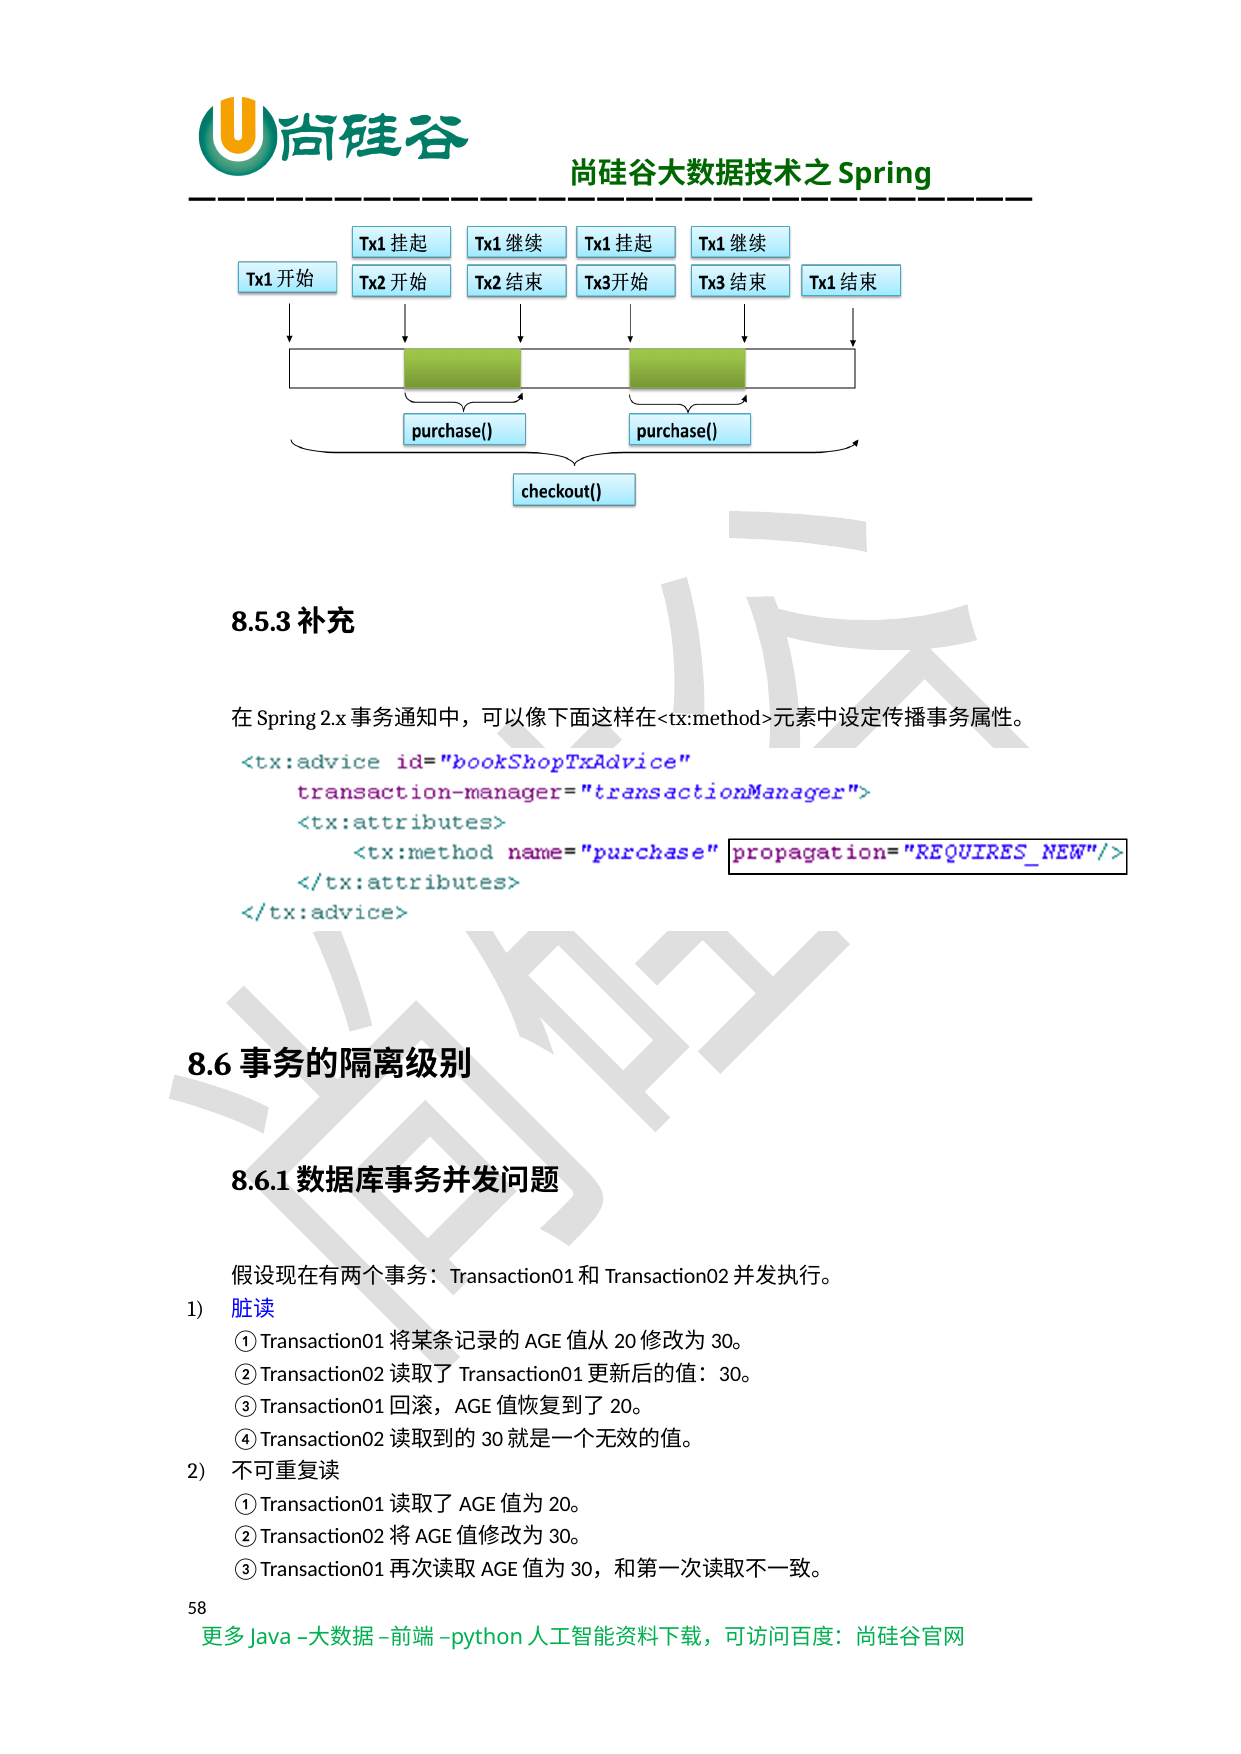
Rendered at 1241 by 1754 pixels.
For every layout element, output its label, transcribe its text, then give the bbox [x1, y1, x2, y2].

list 脏读 [187, 1290, 1053, 1323]
text 在Spring 2.x事务通知中，可以像下面这样在<tx:method>元素中设定传播事务属性。 [187, 700, 1053, 732]
text ③Transaction01再次读取AGE值为30，和第一次读取不一致。 [187, 1550, 1053, 1583]
text ③Transaction01回滚，AGE值恢复到了20。 [187, 1388, 1053, 1420]
picture [187, 88, 476, 184]
text ④Transaction02读取到的30就是一个无效的值。 [187, 1420, 1053, 1453]
list 不可重复读 [187, 1453, 1053, 1485]
text ②Transaction02读取了Transaction01更新后的值：30。 [187, 1355, 1053, 1388]
text ①Transaction01读取了AGE值为20。 [187, 1485, 1053, 1518]
subtitle 8.5.3 补充 [187, 586, 1053, 651]
text ①Transaction01将某条记录的AGE值从20修改为30。 [187, 1323, 1053, 1355]
picture [231, 748, 1140, 931]
picture [231, 221, 904, 521]
subtitle 8.6 事务的隔离级别 [187, 1028, 1053, 1093]
text ②Transaction02将AGE值修改为30。 [187, 1518, 1053, 1550]
subtitle 8.6.1 数据库事务并发问题 [187, 1145, 1053, 1210]
text 假设现在有两个事务：Transaction01和Transaction02并发执行。 [187, 1258, 1053, 1290]
